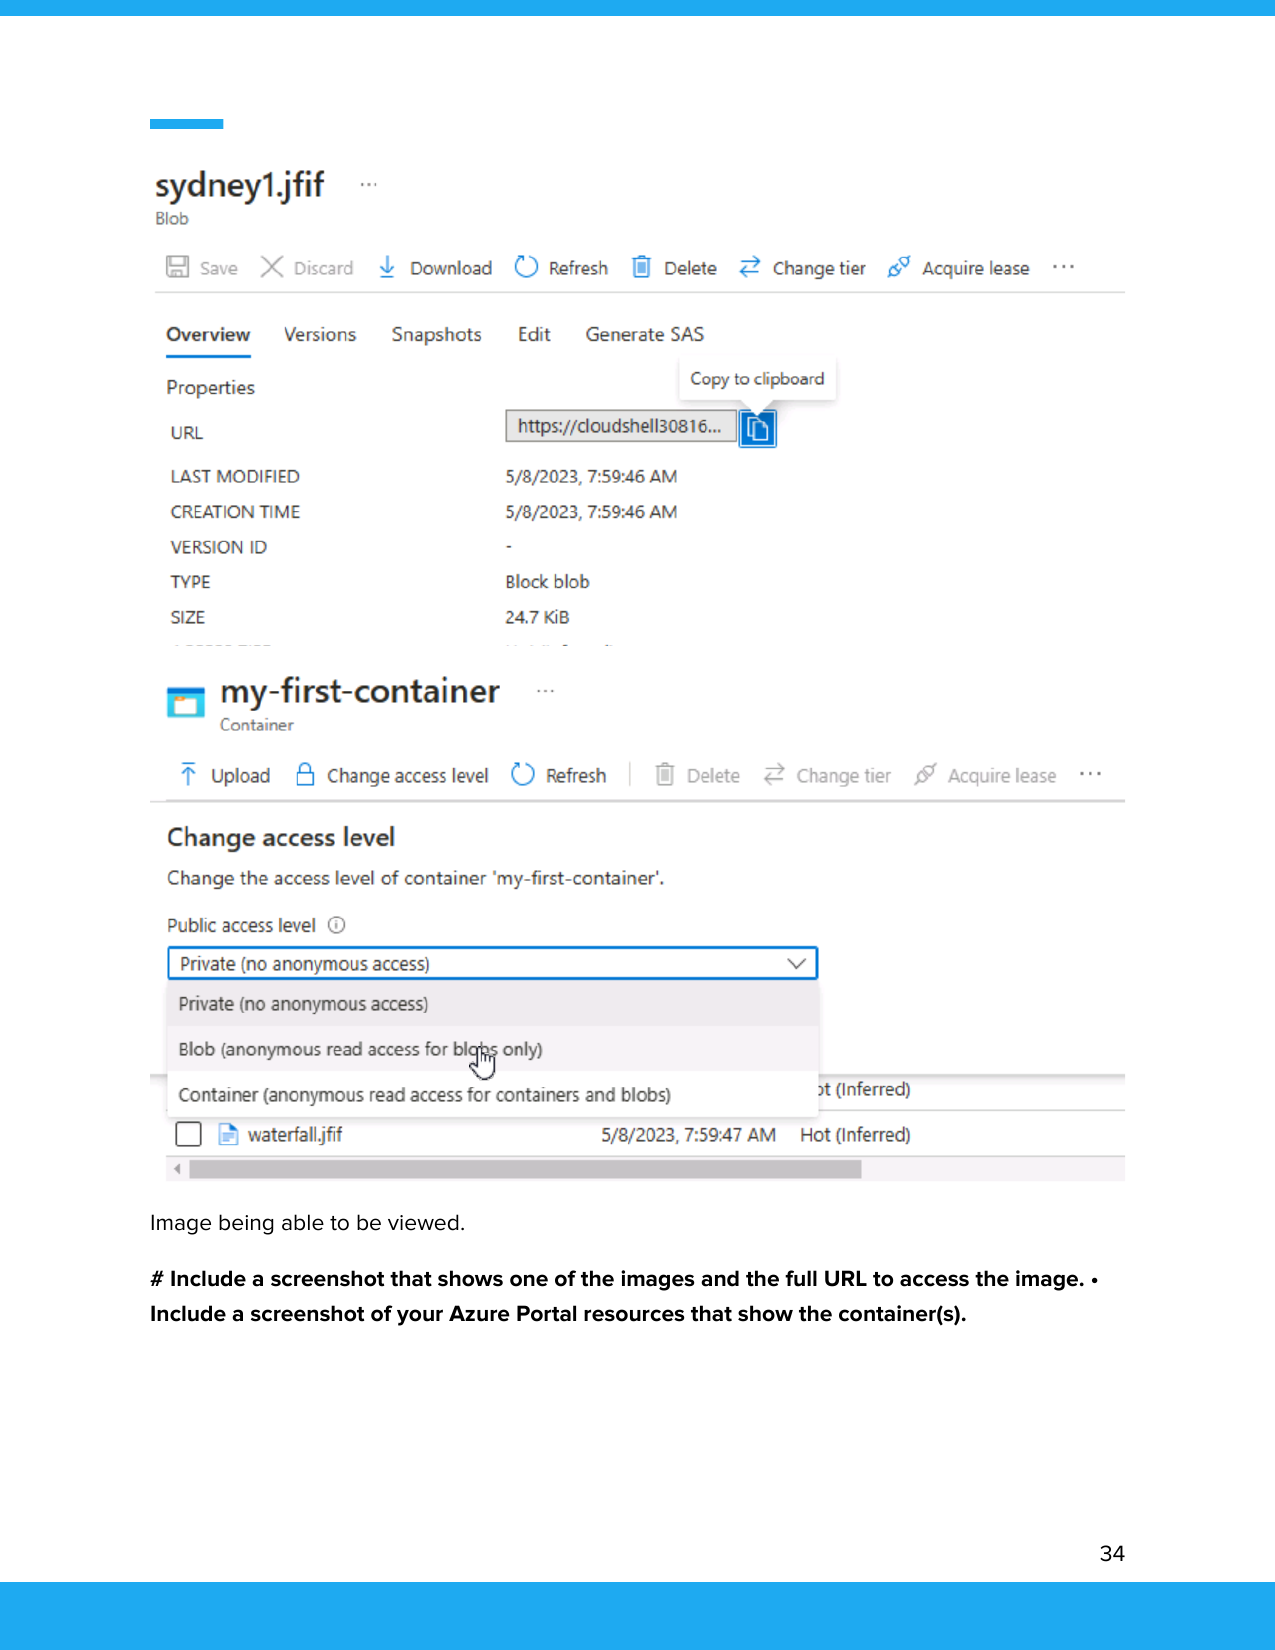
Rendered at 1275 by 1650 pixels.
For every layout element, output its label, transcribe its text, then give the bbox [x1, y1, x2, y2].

picture [150, 119, 224, 129]
text # Include a screenshot that shows one of the images and the full URL to access the image. • Include a screenshot of your Azure Portal resources that show the container(s). [150, 1265, 1125, 1328]
text Image being able to be viewed. [150, 1209, 1125, 1237]
picture [0, 1582, 1275, 1650]
picture [150, 673, 1125, 1182]
picture [150, 153, 1125, 646]
picture [0, 0, 1275, 16]
